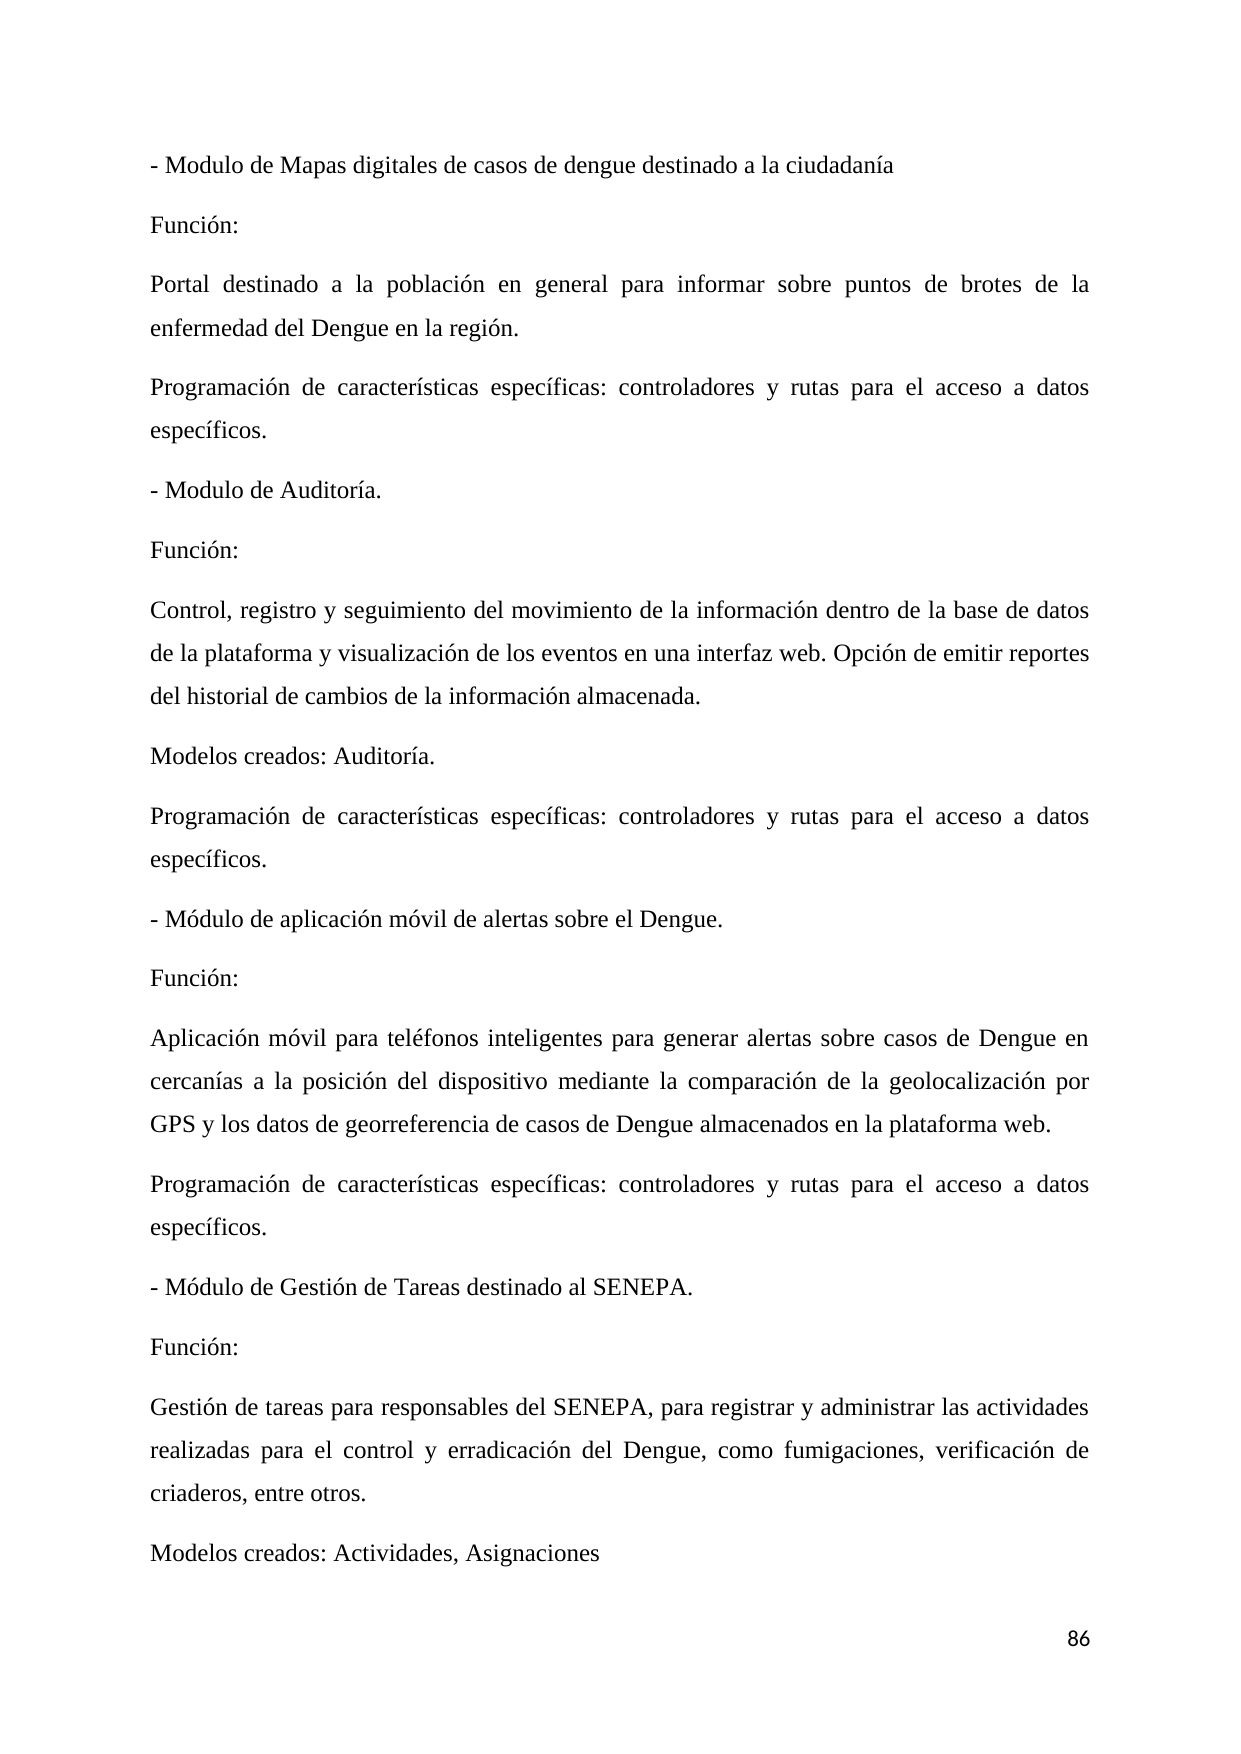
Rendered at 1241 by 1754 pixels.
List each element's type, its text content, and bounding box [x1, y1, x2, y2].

text Modelos creados: Actividades, Asignaciones [150, 1538, 1090, 1567]
text Control, registro y seguimiento del movimiento de la información dentro de la base de datos de la plataforma y visualización de los eventos en una interfaz web. Opción de emitir reportes del historial de cambios de la información almacenada. [150, 595, 1090, 710]
text - Módulo de aplicación móvil de alertas sobre el Dengue. [150, 904, 1090, 932]
text Portal destinado a la población en general para informar sobre puntos de brotes de la enfermedad del Dengue en la región. [150, 269, 1090, 341]
text Gestión de tareas para responsables del SENEPA, para registrar y administrar las actividades realizadas para el control y erradicación del Dengue, como fumigaciones, verificación de criaderos, entre otros. [150, 1392, 1090, 1507]
text Programación de características específicas: controladores y rutas para el acceso a datos específicos. [150, 372, 1090, 444]
text Programación de características específicas: controladores y rutas para el acceso a datos específicos. [150, 801, 1090, 873]
text Función: [150, 535, 1090, 564]
text Programación de características específicas: controladores y rutas para el acceso a datos específicos. [150, 1169, 1090, 1241]
text Función: [150, 1332, 1090, 1361]
text Función: [150, 210, 1090, 238]
text Función: [150, 963, 1090, 992]
text - Modulo de Mapas digitales de casos de dengue destinado a la ciudadanía [150, 150, 1090, 179]
text Modelos creados: Auditoría. [150, 741, 1090, 770]
text - Modulo de Auditoría. [150, 475, 1090, 504]
text Aplicación móvil para teléfonos inteligentes para generar alertas sobre casos de Dengue en cercanías a la posición del dispositivo mediante la comparación de la geolocalización por GPS y los datos de georreferencia de casos de Dengue almacenados en la plataforma web. [150, 1023, 1090, 1138]
text - Módulo de Gestión de Tareas destinado al SENEPA. [150, 1272, 1090, 1301]
